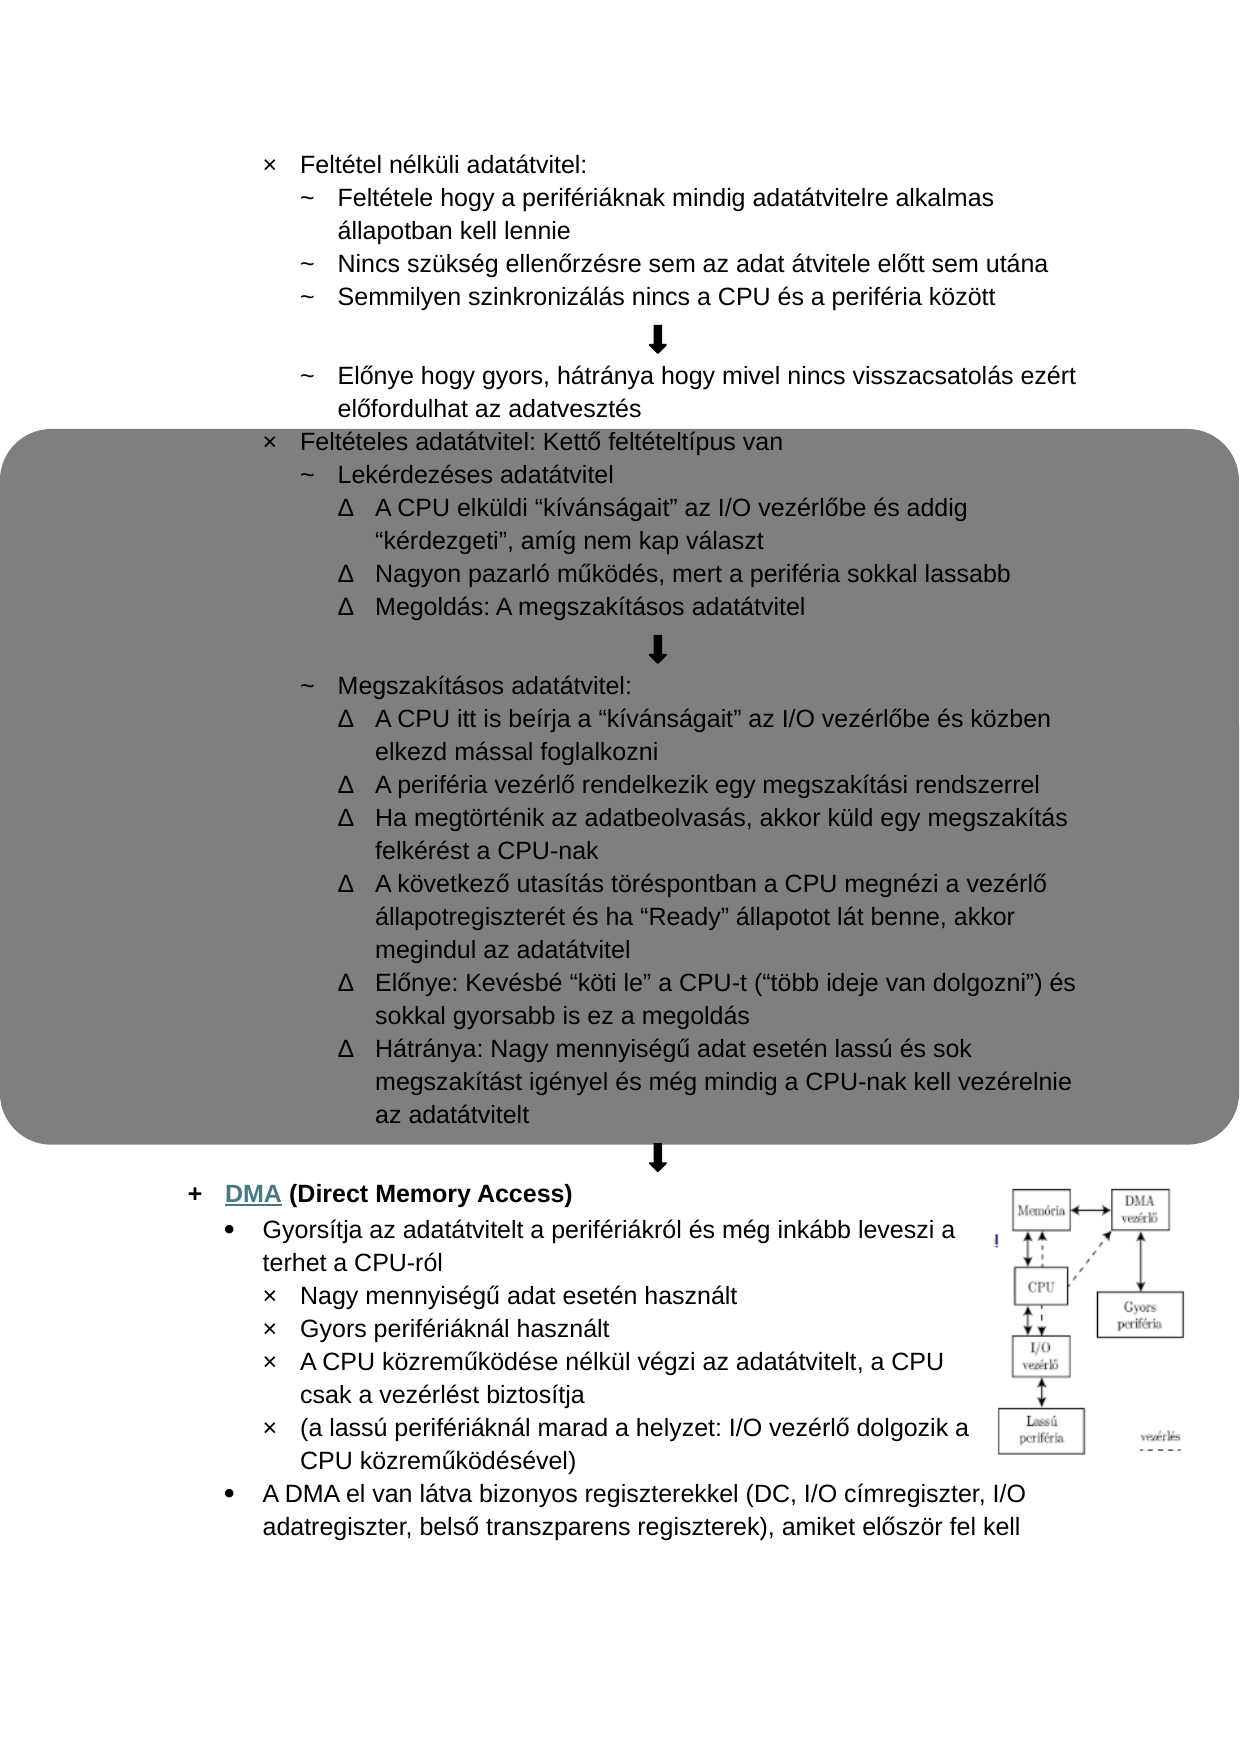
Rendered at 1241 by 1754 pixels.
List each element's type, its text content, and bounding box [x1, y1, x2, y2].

list Gyorsítja az adatátvitelt a perifériákról és még inkább leveszi a terhet a CPU-ról [225, 1215, 993, 1277]
list ⬇ [225, 315, 1090, 355]
list A CPU közreműködése nélkül végzi az adatátvitelt, a CPU csak a vezérlést biztosítja [262, 1347, 993, 1409]
list Gyors perifériáknál használt [262, 1314, 993, 1343]
list Előnye hogy gyors, hátránya hogy mivel nincs visszacsatolás ezért előfordulhat az adatvesztés [300, 361, 1090, 423]
list ⬇ [225, 1145, 1090, 1173]
list (a lassú perifériáknál marad a helyzet: I/O vezérlő dolgozik a CPU közreműködésével) [262, 1413, 1090, 1475]
picture [993, 1180, 1188, 1460]
list Feltétele hogy a perifériáknak mindig adatátvitelre alkalmas állapotban kell lennie [300, 183, 1090, 245]
list DMA (Direct Memory Access) [187, 1179, 1090, 1210]
list Nincs szükség ellenőrzésre sem az adat átvitele előtt sem utána [300, 249, 1090, 278]
list Semmilyen szinkronizálás nincs a CPU és a periféria között [300, 282, 1090, 311]
list Feltétel nélküli adatátvitel: [262, 150, 1090, 179]
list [225, 1479, 1090, 1541]
list Nagy mennyiségű adat esetén használt [262, 1281, 993, 1310]
